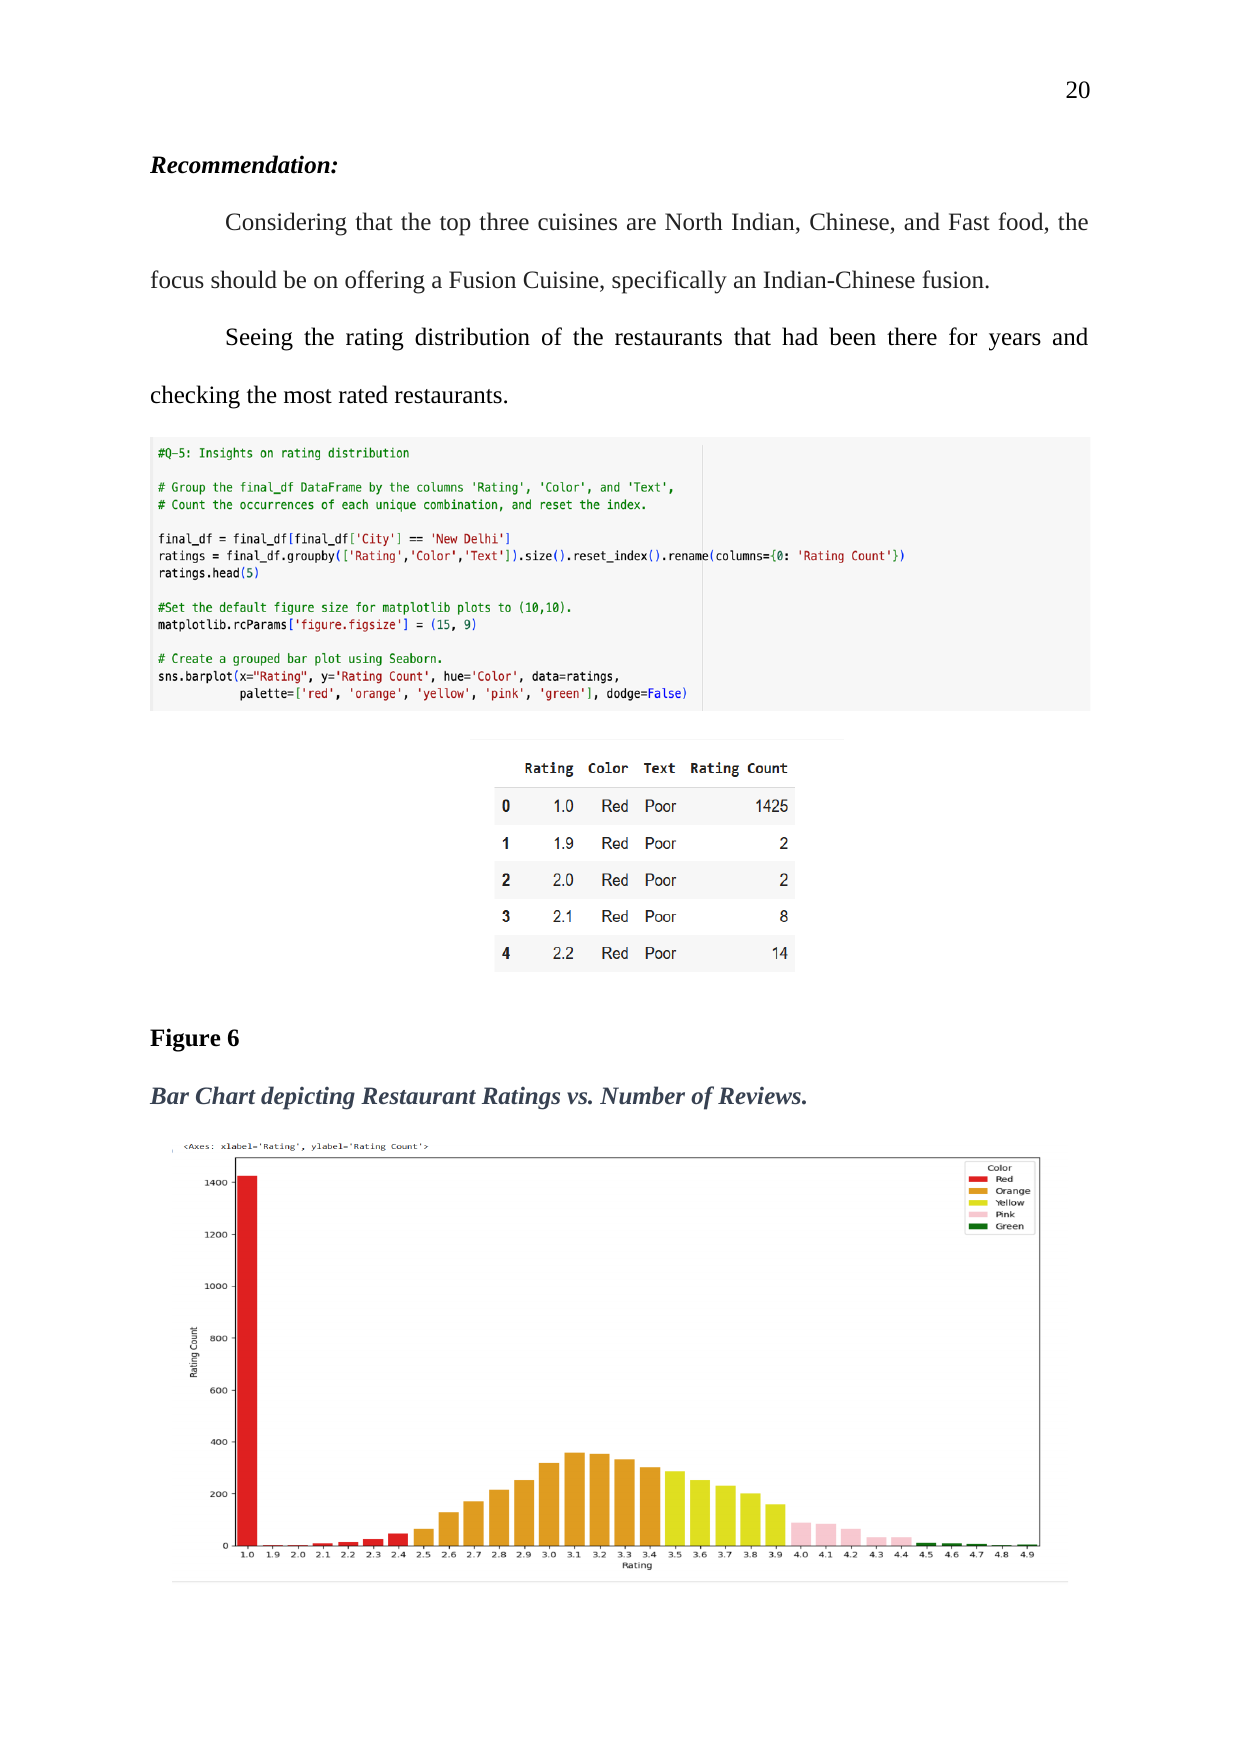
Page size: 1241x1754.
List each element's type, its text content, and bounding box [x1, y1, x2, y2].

text Figure 6 [150, 1023, 1090, 1052]
picture [470, 739, 844, 995]
picture [172, 1138, 1069, 1585]
text Bar Chart depicting Restaurant Ratings vs. Number of Reviews. [150, 1081, 1090, 1109]
text Recommendation: [150, 150, 1090, 179]
picture [150, 437, 1091, 711]
text Seeing the rating distribution of the restaurants that had been there for years and checking the most rated restaurants. [150, 322, 1090, 409]
text Considering that the top three cuisines are North Indian, Chinese, and Fast food, the focus should be on offering a Fusion Cuisine, specifically an Indian-Chinese fusion. [150, 207, 1090, 294]
